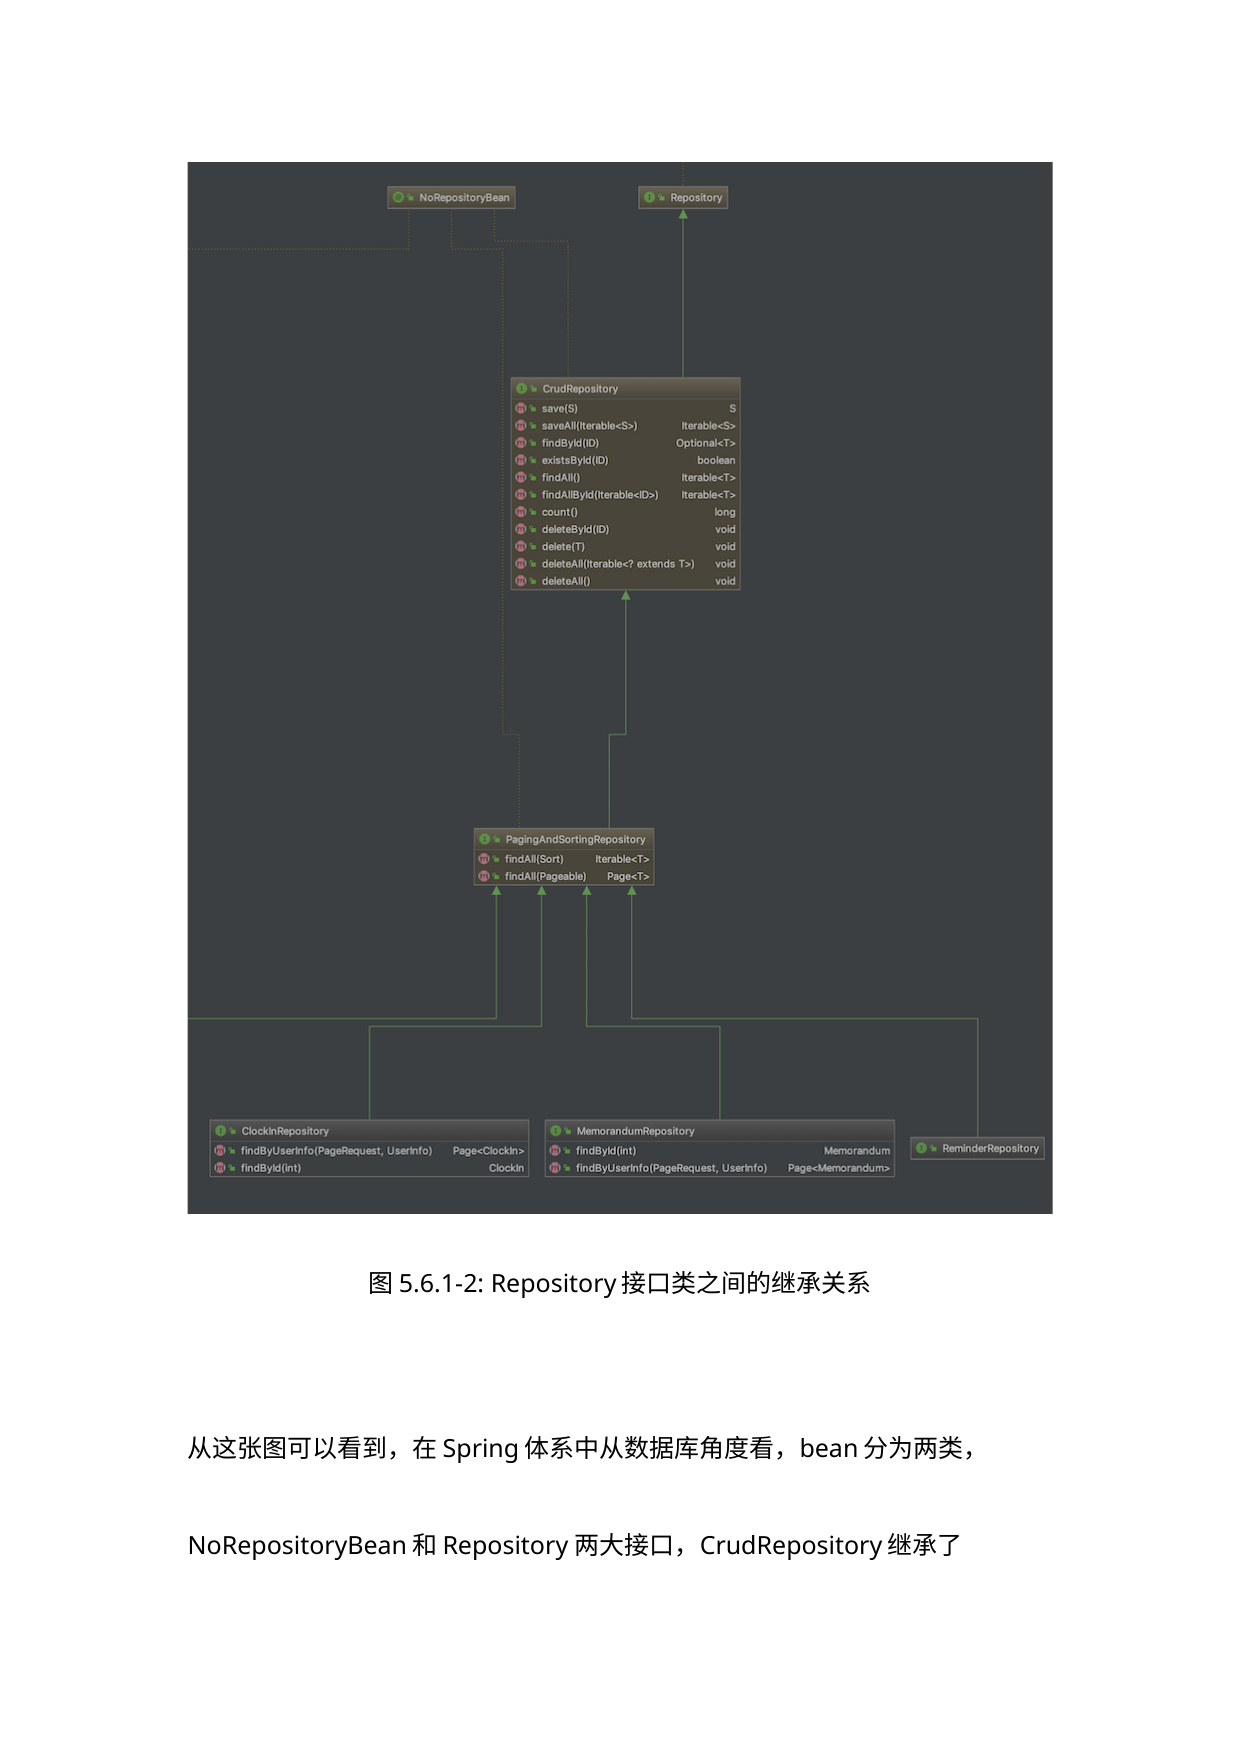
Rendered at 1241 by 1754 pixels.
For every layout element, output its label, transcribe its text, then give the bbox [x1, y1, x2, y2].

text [187, 1414, 1053, 1576]
picture [187, 162, 1053, 1214]
text 图5.6.1-2: Repository接口类之间的继承关系 [187, 1249, 1053, 1314]
